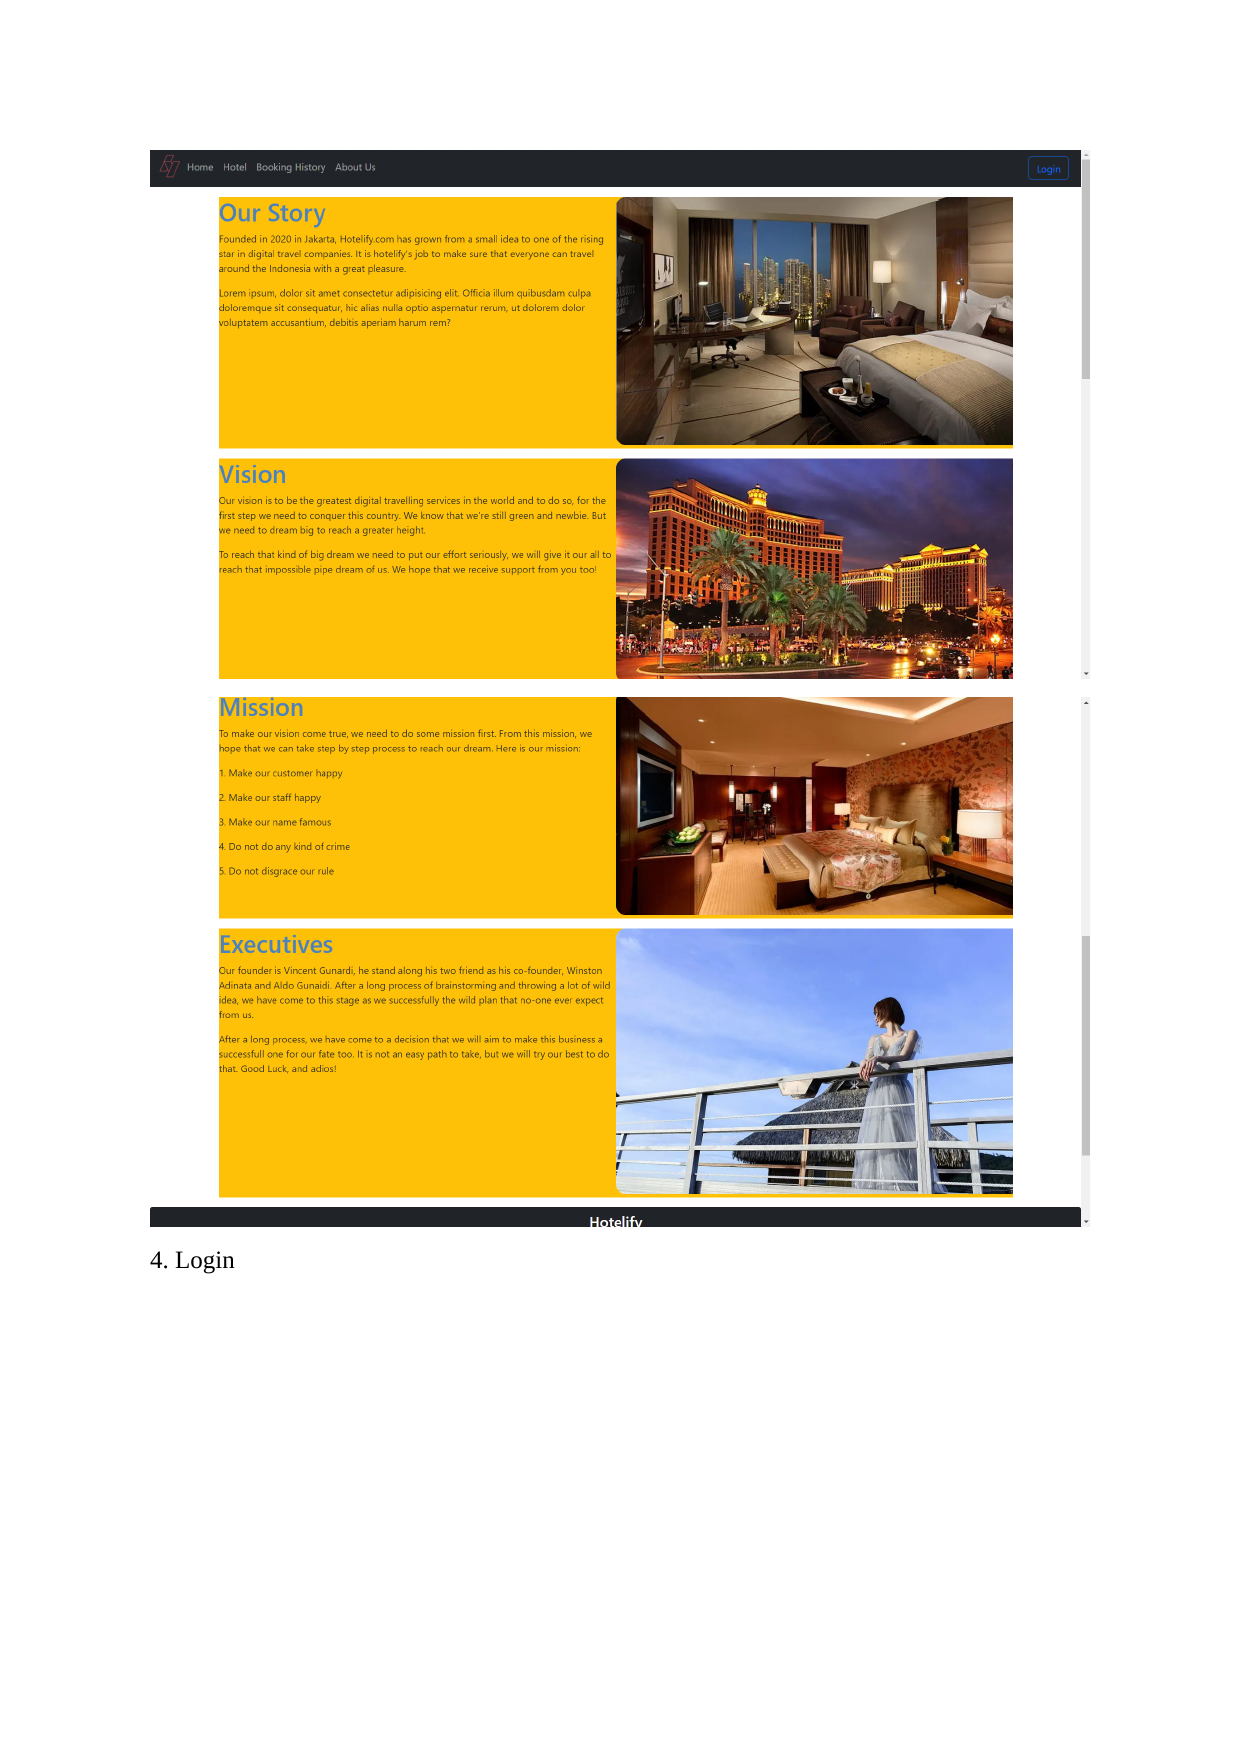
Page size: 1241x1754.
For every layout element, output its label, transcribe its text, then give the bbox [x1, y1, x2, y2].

text 4. Login [150, 1246, 1090, 1274]
picture [150, 697, 1091, 1227]
picture [150, 150, 1091, 679]
